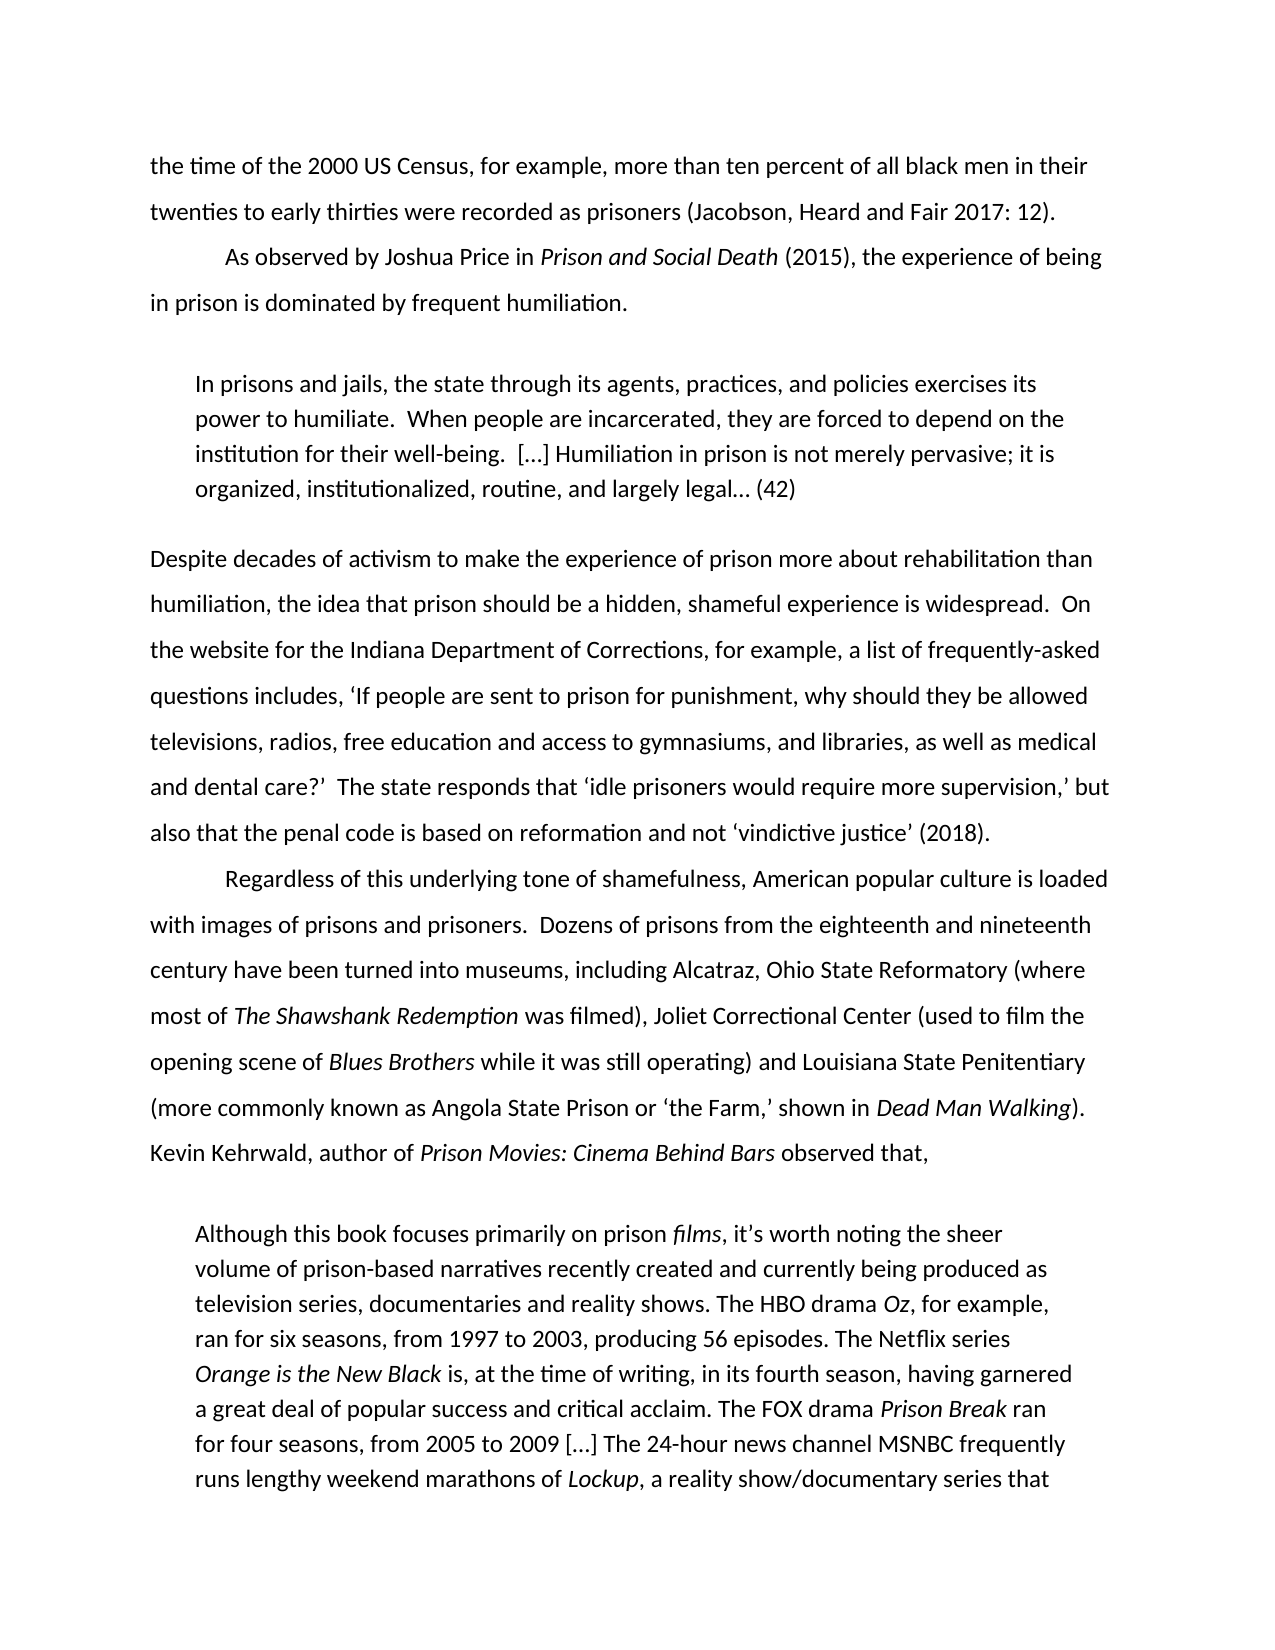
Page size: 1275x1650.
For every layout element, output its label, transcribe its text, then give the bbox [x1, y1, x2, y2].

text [195, 1218, 1080, 1494]
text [150, 150, 1125, 226]
text Despite decades of activism to make the experience of prison more about rehabilitation than humiliation, the idea that prison should be a hidden, shameful experience is widespread. On the website for the Indiana Department of Corrections, for example, a list of frequently-asked questions includes, ‘If people are sent to prison for punishment, why should they be allowed televisions, radios, free education and access to gymnasiums, and libraries, as well as medical and dental care?’ The state responds that ‘idle prisoners would require more supervision,’ but also that the penal code is based on reformation and not ‘vindictive justice’ (2018). [150, 543, 1125, 848]
text Regardless of this underlying tone of shamefulness, American popular culture is loaded with images of prisons and prisoners. Dozens of prisons from the eighteenth and nineteenth century have been turned into museums, including Alcatraz, Ohio State Reformatory (where most of The Shawshank Redemption was filmed), Joliet Correctional Center (used to film the opening scene of Blues Brothers while it was still operating) and Louisiana State Penitentiary (more commonly known as Angola State Prison or ‘the Farm,’ shown in Dead Man Walking). Kevin Kehrwald, author of Prison Movies: Cinema Behind Bars observed that, [150, 863, 1125, 1168]
text In prisons and jails, the state through its agents, practices, and policies exercises its power to humiliate. When people are incarcerated, they are forced to depend on the institution for their well-being. […] Humiliation in prison is not merely pervasive; it is organized, institutionalized, routine, and largely legal… (42) [195, 368, 1080, 503]
text As observed by Joshua Price in Prison and Social Death (2015), the experience of being in prison is dominated by frequent humiliation. [150, 241, 1125, 318]
